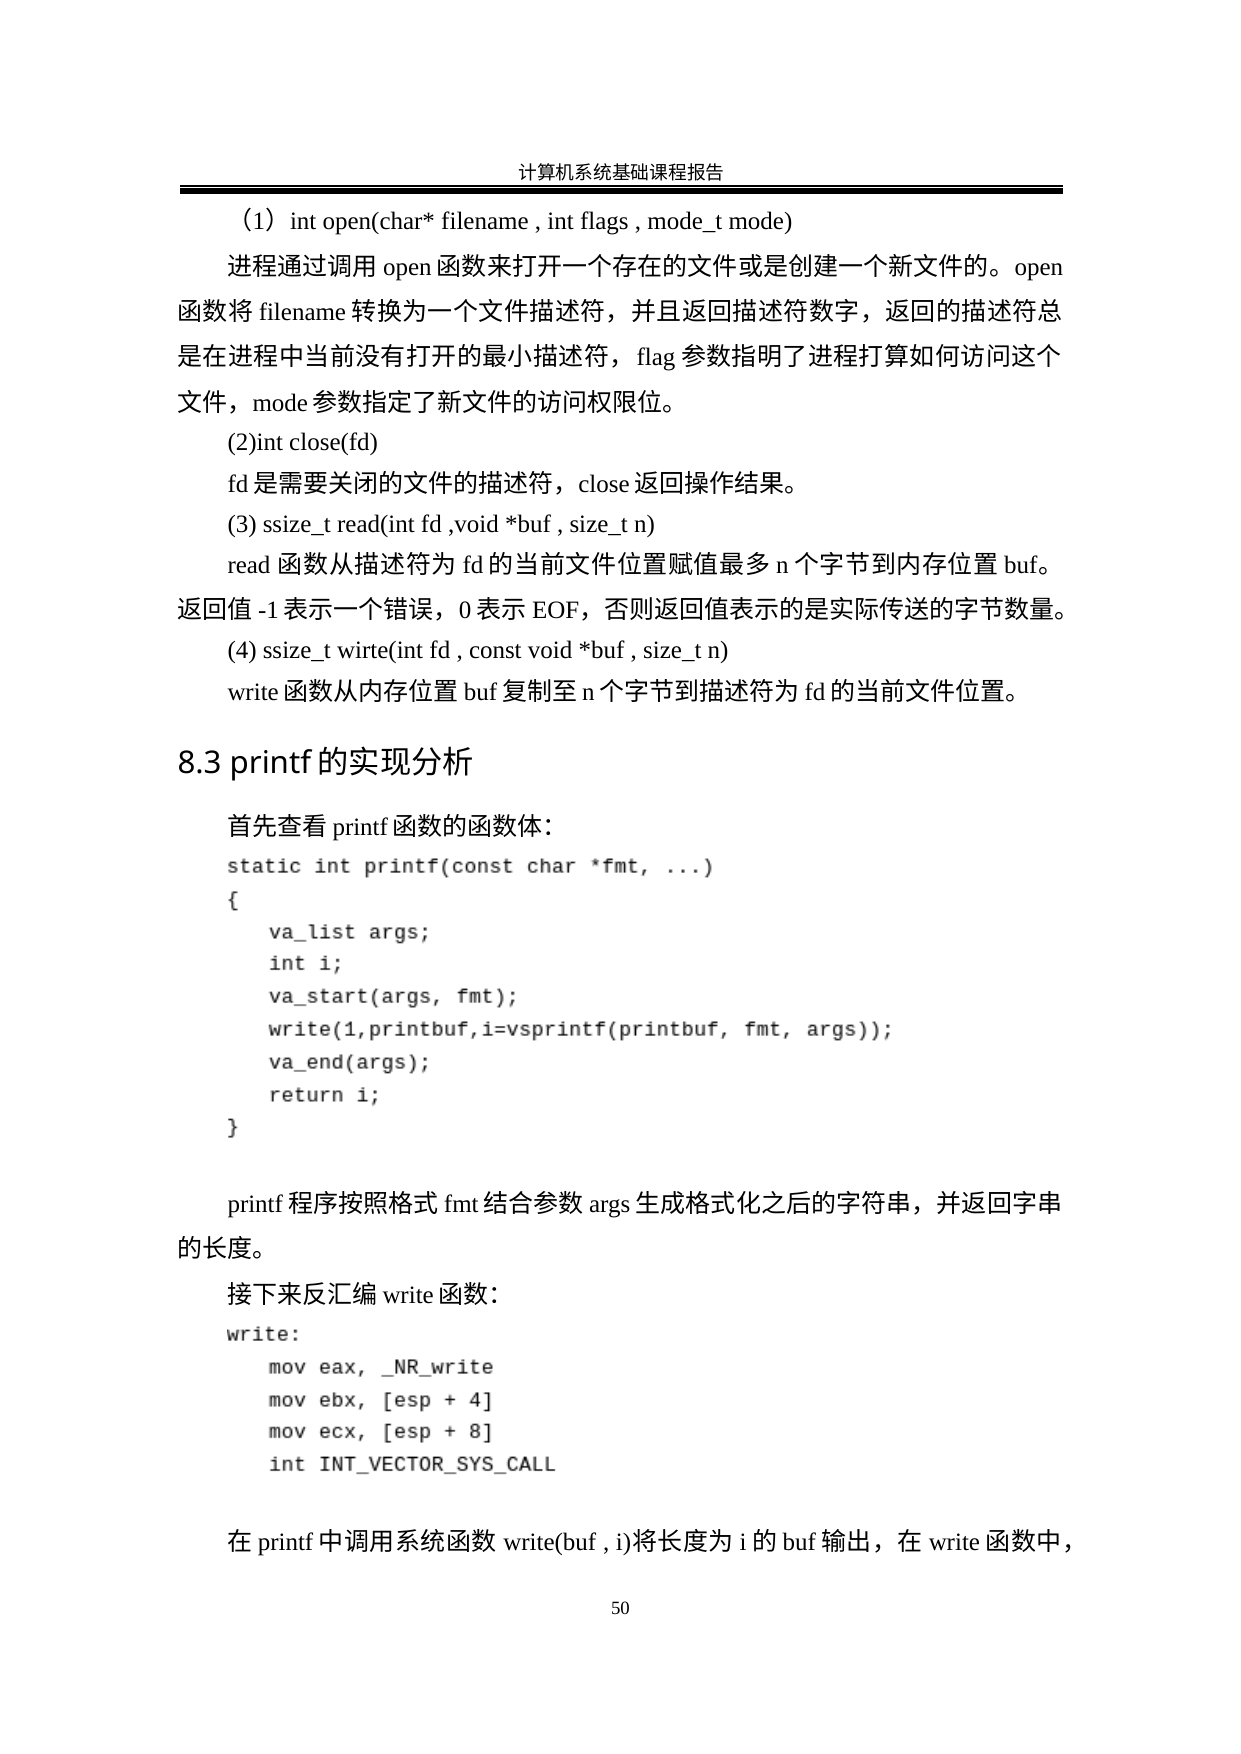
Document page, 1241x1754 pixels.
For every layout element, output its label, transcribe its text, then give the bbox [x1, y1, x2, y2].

text 接下来反汇编write函数： [177, 1274, 1063, 1310]
text (2)int close(fd) [177, 427, 1063, 456]
text printf程序按照格式fmt结合参数args生成格式化之后的字符串，并返回字串的长度。 [177, 1183, 1063, 1265]
text (3) ssize_t read(int fd ,void *buf , size_t n) [177, 509, 1063, 537]
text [177, 1522, 1063, 1558]
text fd是需要关闭的文件的描述符，close返回操作结果。 [177, 463, 1063, 499]
text 首先查看printf函数的函数体： [177, 806, 1063, 842]
text 进程通过调用open函数来打开一个存在的文件或是创建一个新文件的。open函数将filename转换为一个文件描述符，并且返回描述符数字，返回的描述符总是在进程中当前没有打开的最小描述符，flag参数指明了进程打算如何访问这个文件，mode参数指定了新文件的访问权限位。 [177, 246, 1063, 418]
text read 函数从描述符为fd的当前文件位置赋值最多n个字节到内存位置buf。返回值 -1表示一个错误，0表示 EOF，否则返回值表示的是实际传送的字节数量。 [177, 544, 1063, 626]
text （1）int open(char* filename , int flags , mode_t mode) [177, 201, 1063, 237]
text write函数从内存位置buf复制至n个字节到描述符为fd的当前文件位置。 [177, 671, 1063, 707]
text (4) ssize_t wirte(int fd , const void *buf , size_t n) [177, 635, 1063, 664]
subtitle 8.3 printf的实现分析 [177, 741, 1063, 781]
